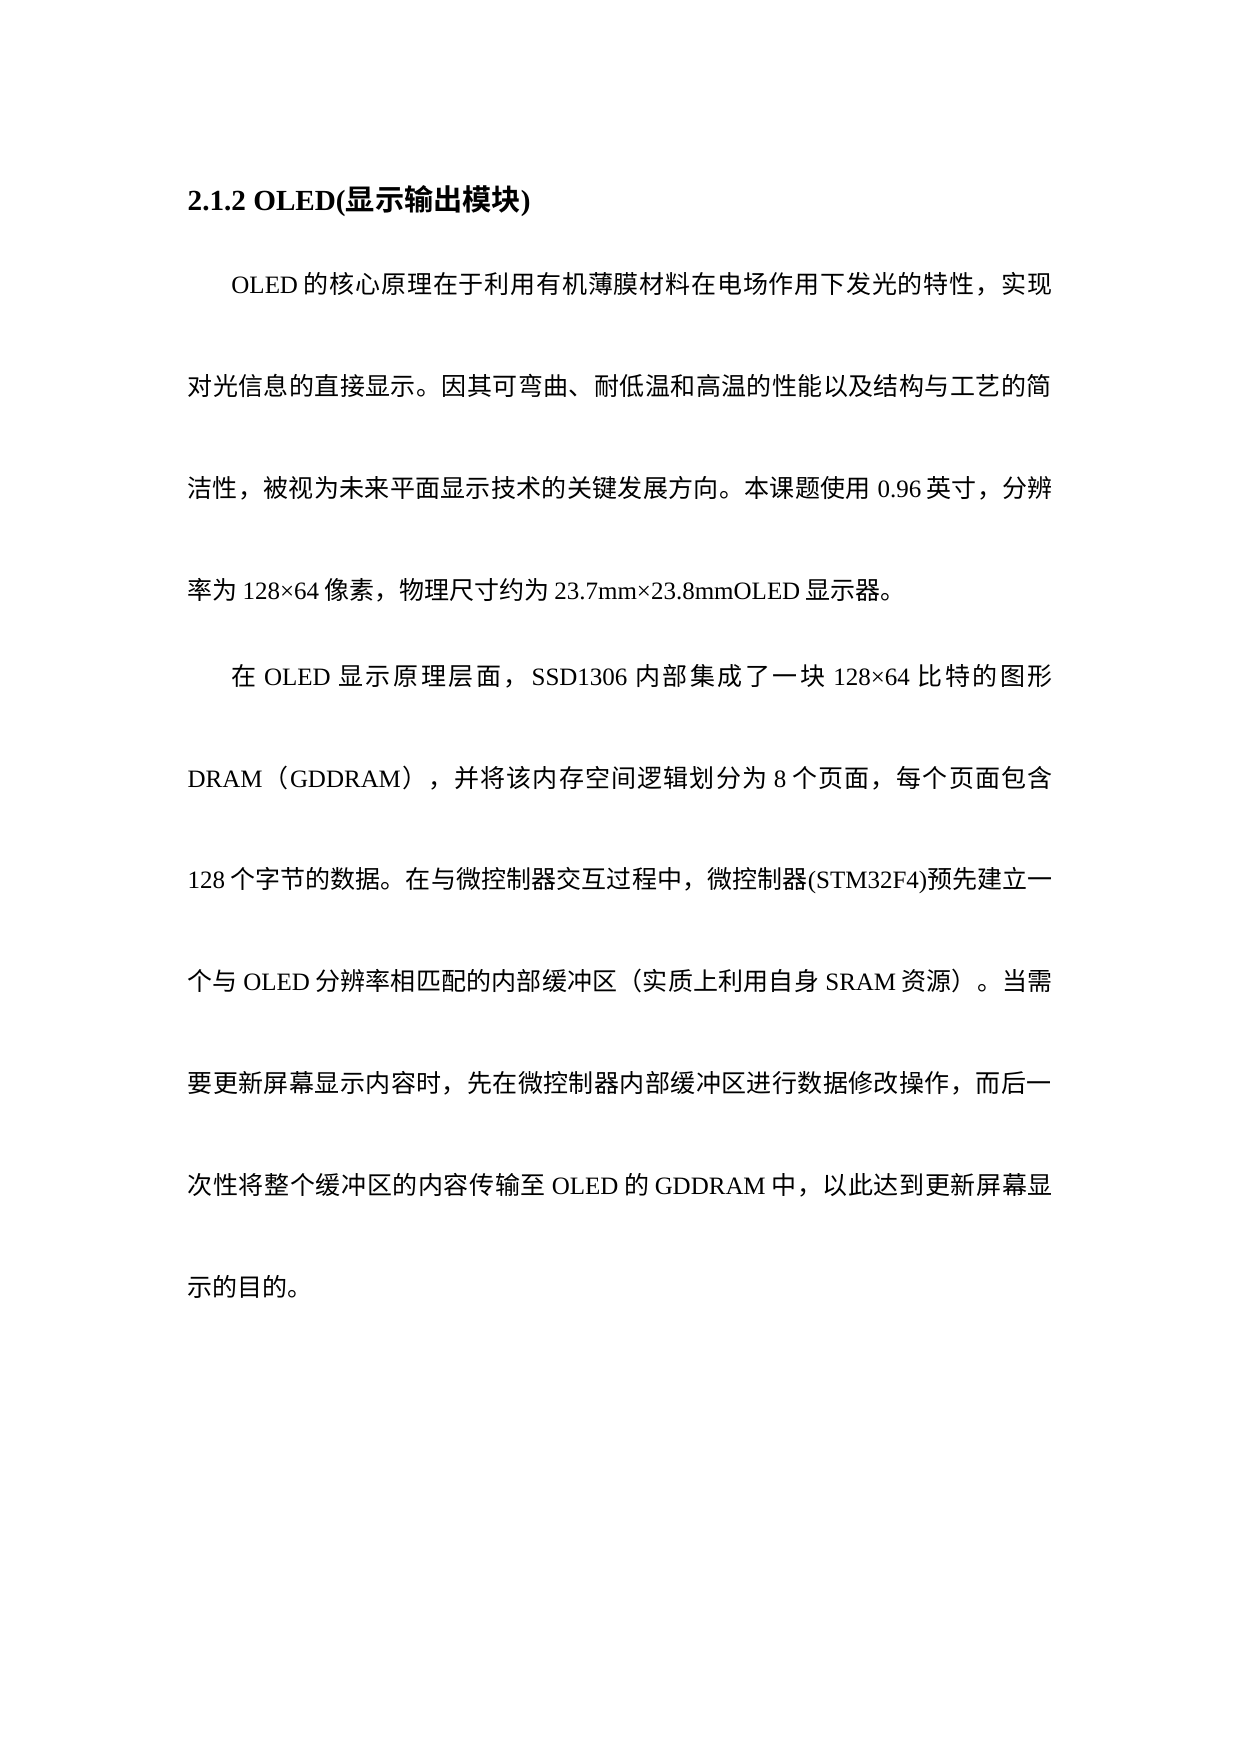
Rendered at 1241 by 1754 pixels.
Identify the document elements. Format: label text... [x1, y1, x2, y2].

text 2.1.2 OLED(显示输出模块) [187, 164, 1053, 232]
text 在OLED显示原理层面，SSD1306内部集成了一块128×64比特的图形DRAM（GDDRAM），并将该内存空间逻辑划分为8个页面，每个页面包含128个字节的数据。在与微控制器交互过程中，微控制器(STM32F4)预先建立一个与OLED分辨率相匹配的内部缓冲区（实质上利用自身SRAM资源）。当需要更新屏幕显示内容时，先在微控制器内部缓冲区进行数据修改操作，而后一次性将整个缓冲区的内容传输至OLED的GDDRAM中，以此达到更新屏幕显示的目的。 [187, 640, 1053, 1319]
text OLED的核心原理在于利用有机薄膜材料在电场作用下发光的特性，实现对光信息的直接显示。因其可弯曲、耐低温和高温的性能以及结构与工艺的简洁性，被视为未来平面显示技术的关键发展方向。本课题使用0.96英寸，分辨率为128×64像素，物理尺寸约为23.7mm×23.8mmOLED显示器。 [187, 249, 1053, 622]
